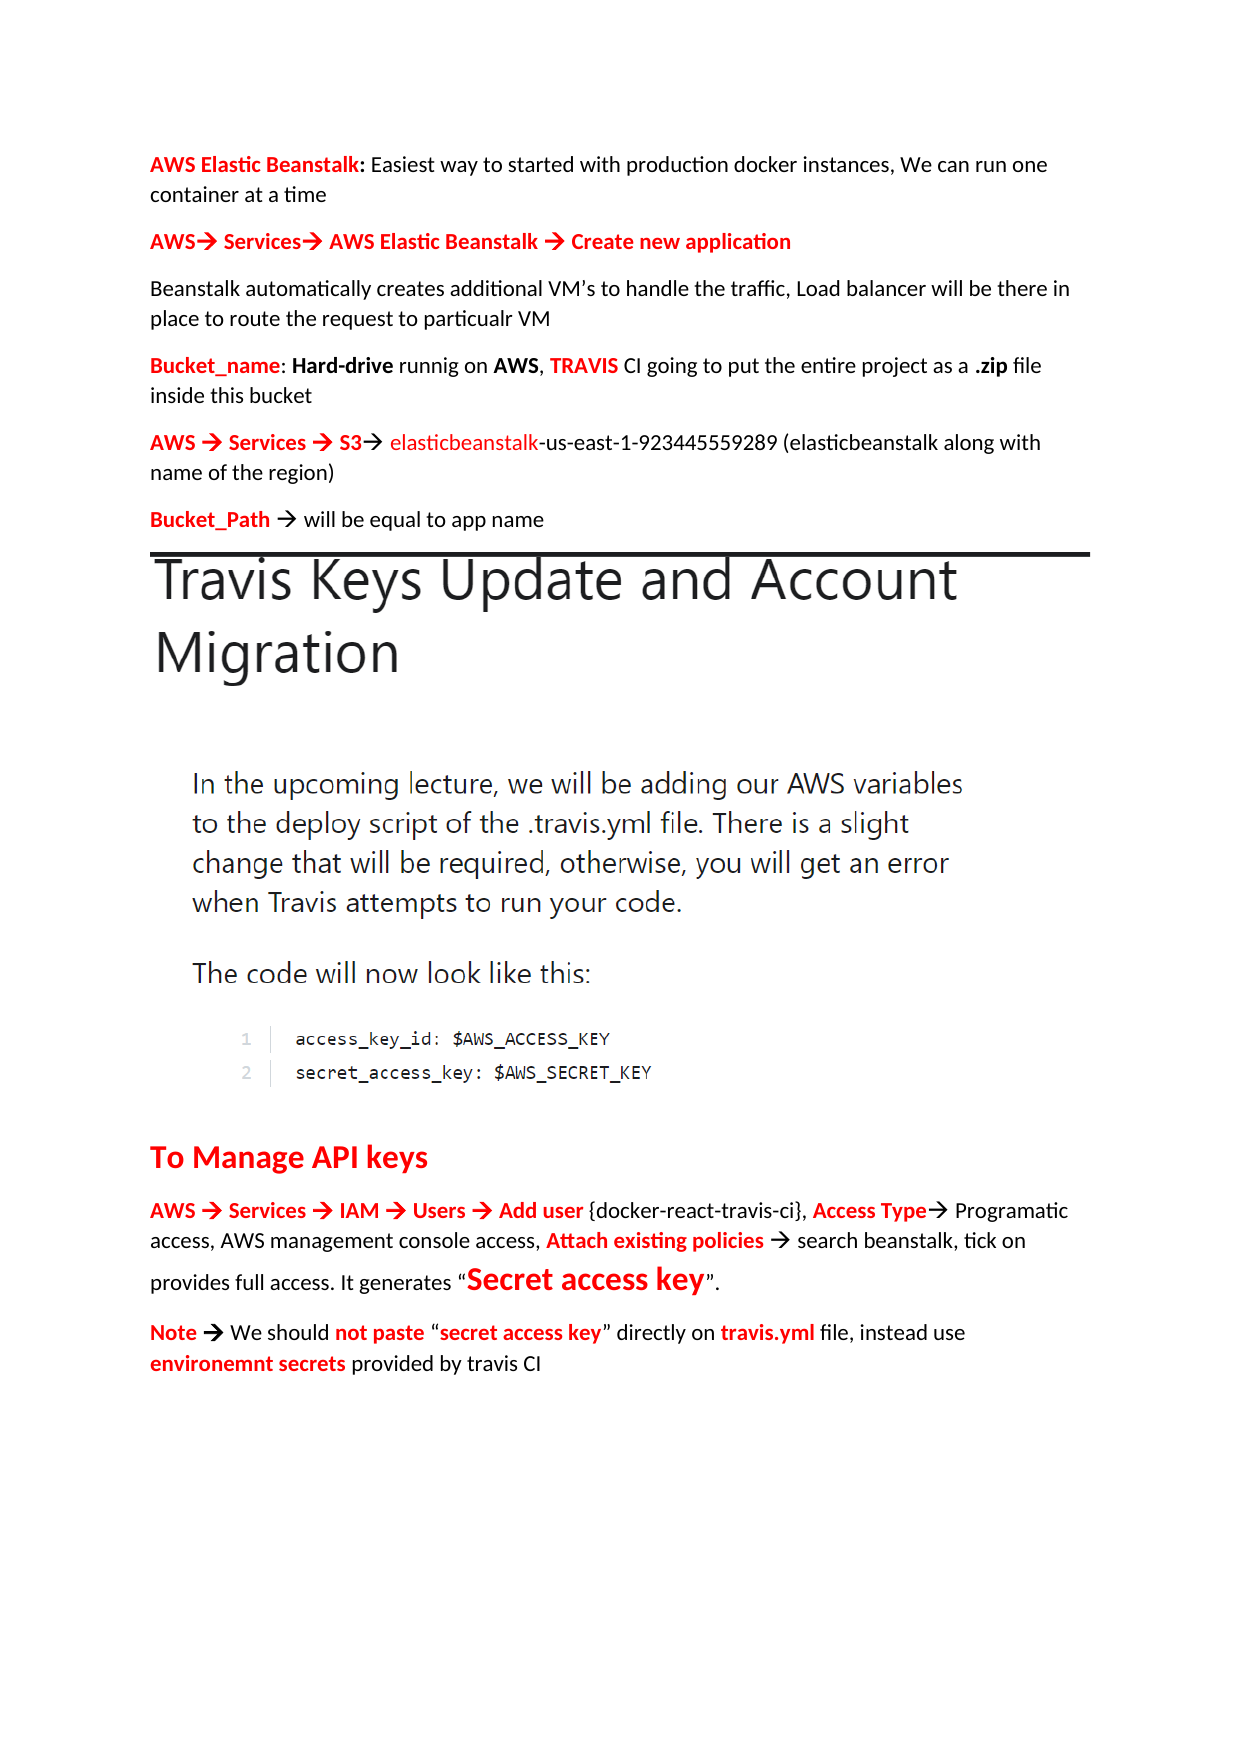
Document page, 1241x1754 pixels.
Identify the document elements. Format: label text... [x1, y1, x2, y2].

text AWS Elastic Beanstalk: Easiest way to started with production docker instances, We can run one container at a time [150, 150, 1090, 208]
text Bucket_Path will be equal to app name [150, 505, 1090, 533]
text AWS Services IAM Users Add user {docker-react-travis-ci}, Access Type Programatic access, AWS management console access, Attach existing policies search beanstalk, tick on provides full access. It generates “Secret access key”. [150, 1196, 1090, 1299]
text AWS Services AWS Elastic Beanstalk Create new application [150, 227, 1090, 255]
text Bucket_name: Hard-drive runnig on AWS, TRAVIS CI going to put the entire project as a .zip file inside this bucket [150, 351, 1090, 409]
text Note We should not paste “secret access key” directly on travis.yml file, instead use environemnt secrets provided by travis CI [150, 1318, 1090, 1377]
text To Manage API keys [150, 1136, 1090, 1177]
text Beanstalk automatically creates additional VM’s to handle the traffic, Load balancer will be there in place to route the request to particualr VM [150, 274, 1090, 332]
text AWS Services S3 elasticbeanstalk-us-east-1-923445559289 (elasticbeanstalk along with name of the region) [150, 428, 1090, 486]
picture [150, 552, 1091, 1117]
